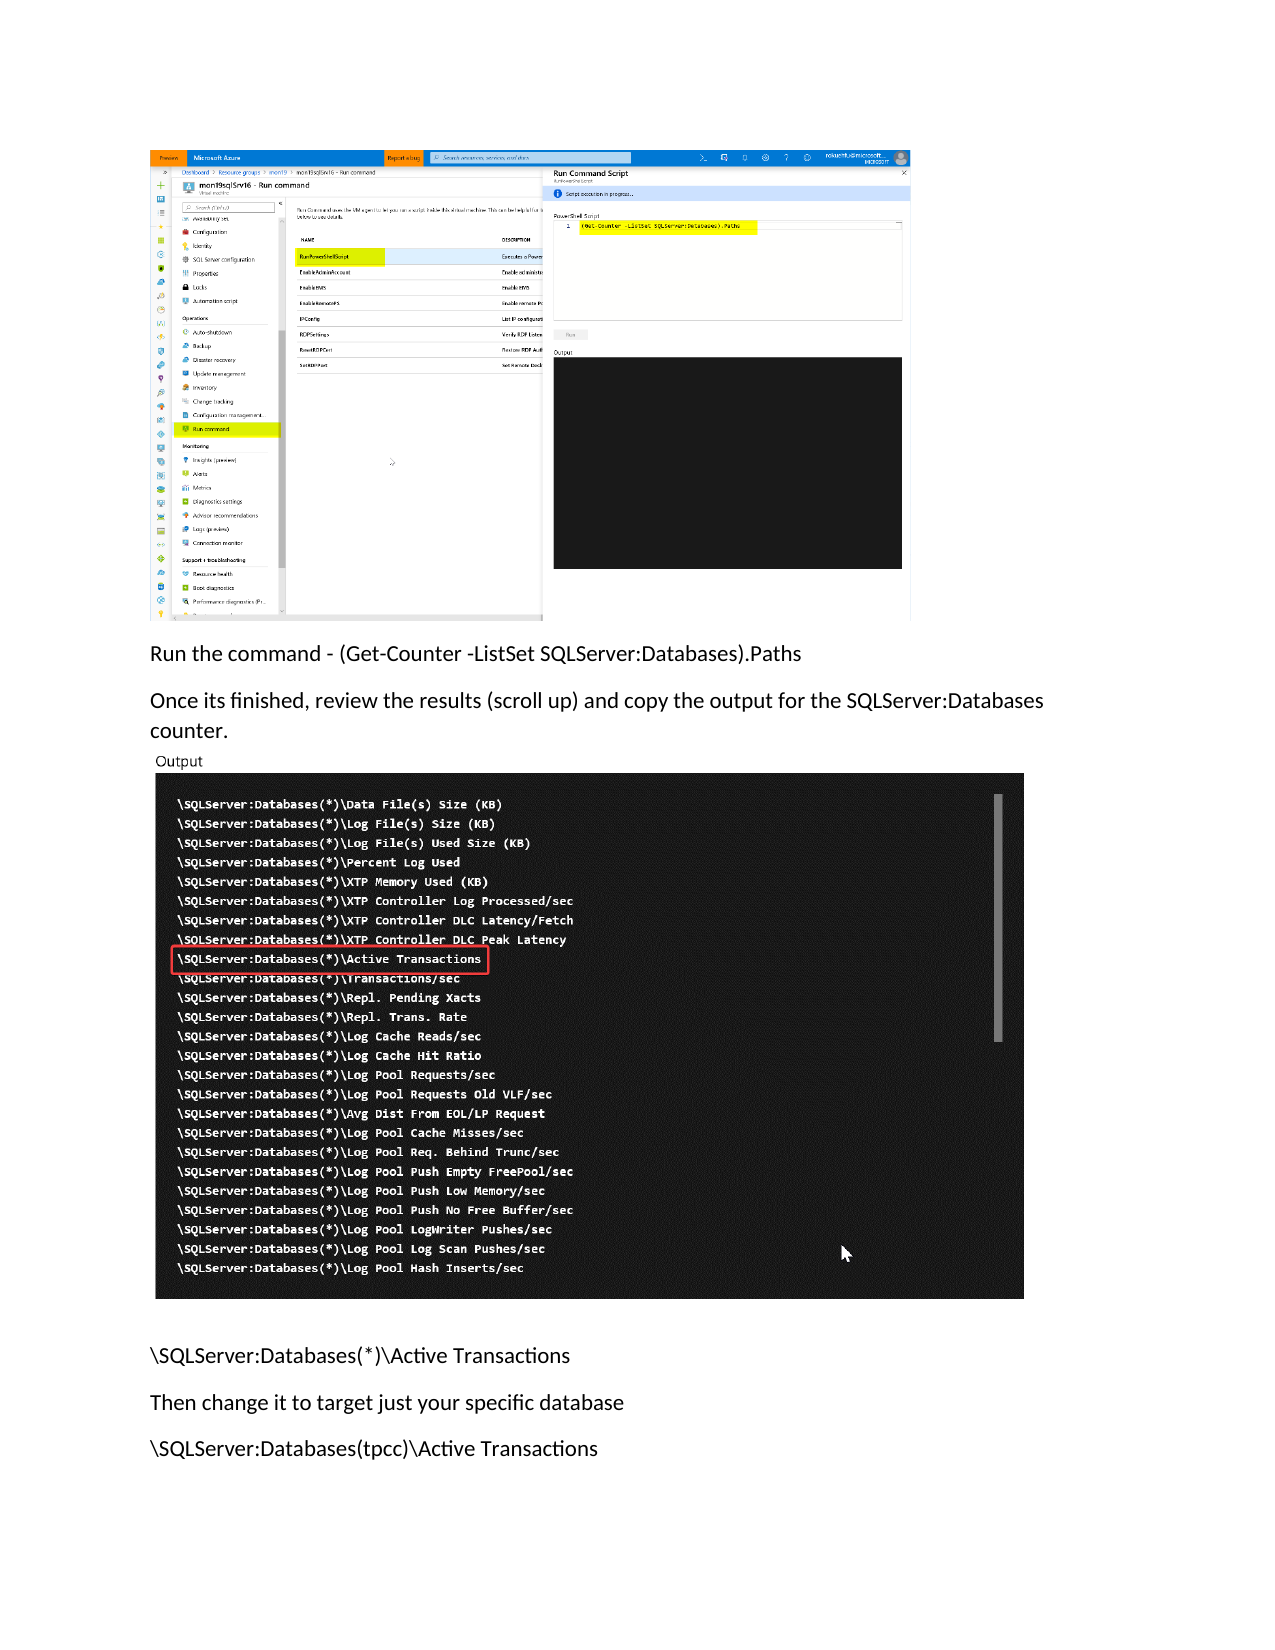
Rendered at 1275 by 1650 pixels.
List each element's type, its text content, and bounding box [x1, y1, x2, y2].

text \SQLServer:Databases(*)\Active Transactions [150, 1341, 1125, 1369]
text Run the command - (Get-Counter -ListSet SQLServer:Databases).Paths [150, 639, 1125, 667]
text Then change it to target just your specific database [150, 1388, 1125, 1416]
picture [150, 746, 1038, 1322]
picture [150, 150, 911, 621]
text \SQLServer:Databases(tpcc)\Active Transactions [150, 1434, 1125, 1463]
